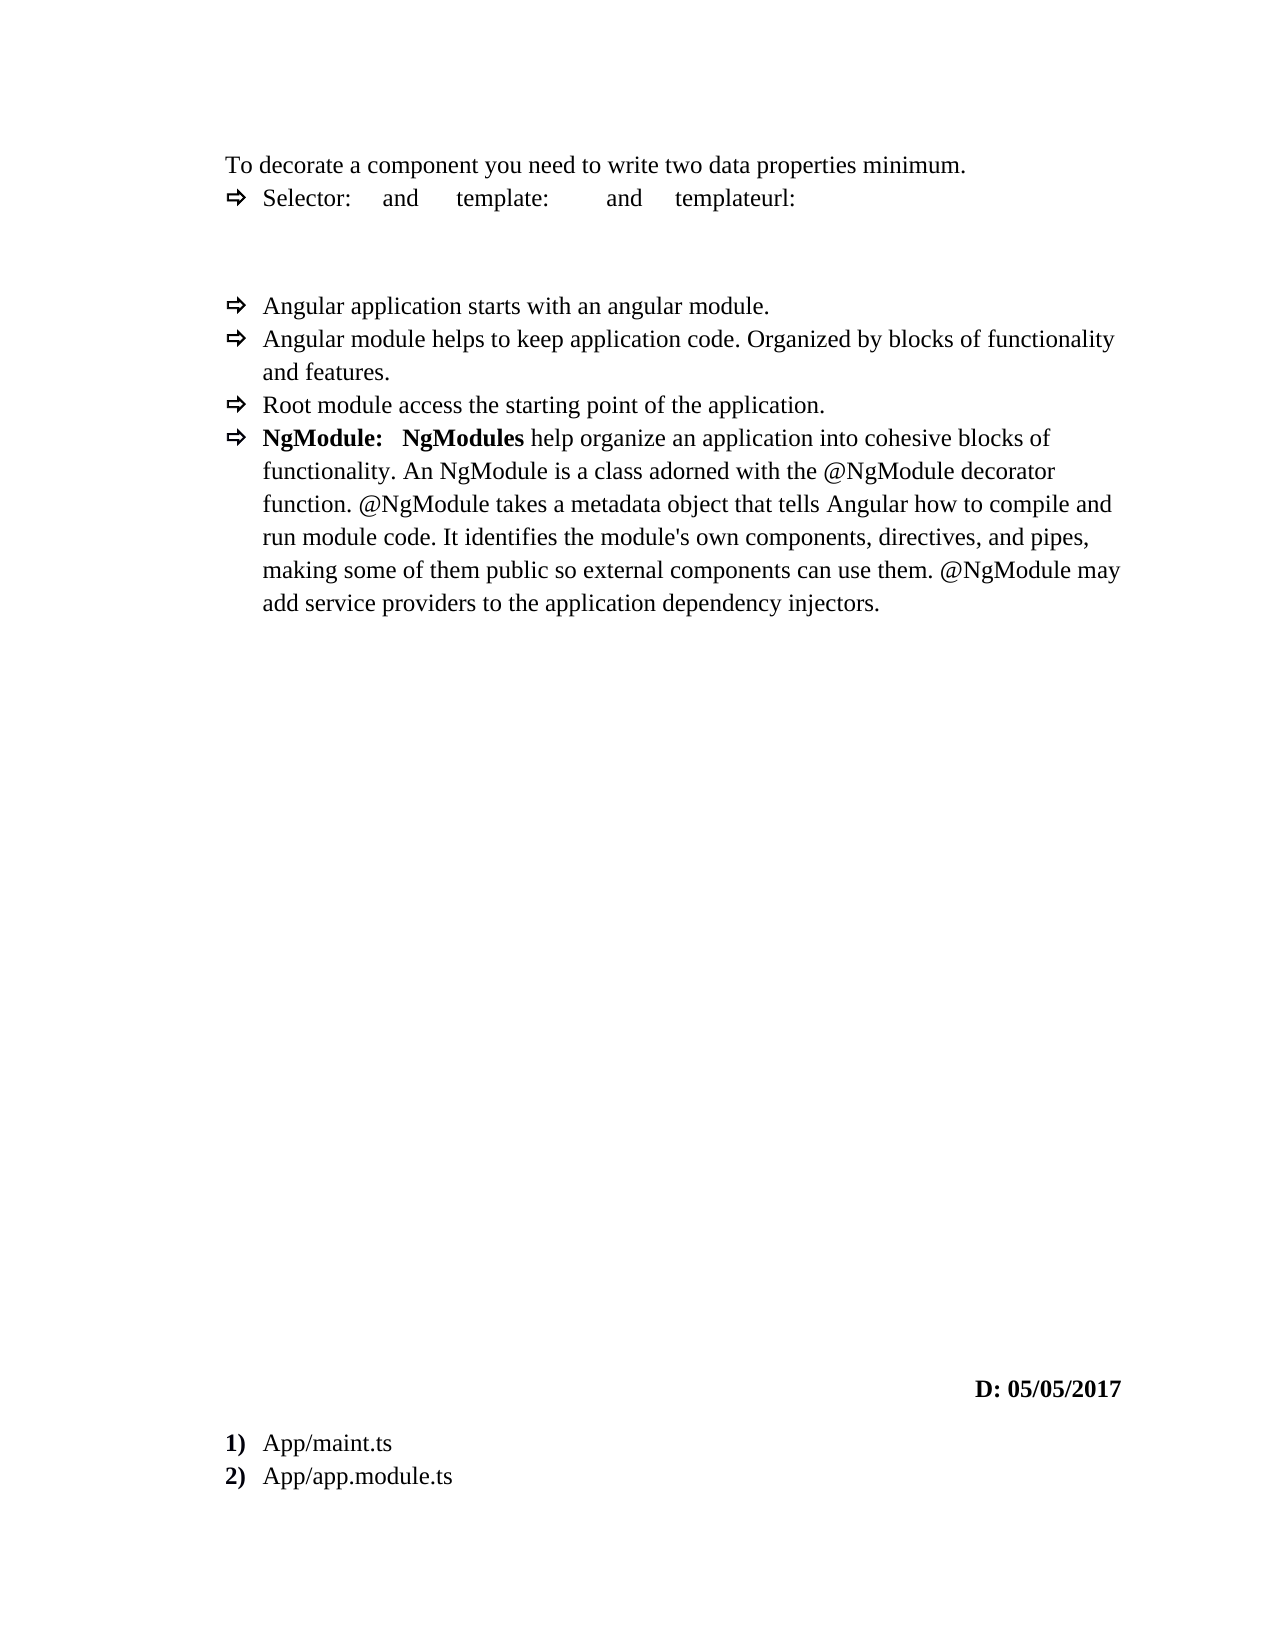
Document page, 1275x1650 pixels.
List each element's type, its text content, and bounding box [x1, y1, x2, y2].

list To decorate a component you need to write two data properties minimum. [225, 150, 1125, 179]
text D: 05/05/2017 [300, 1374, 1125, 1403]
list NgModule: NgModules help organize an application into cohesive blocks of functionality. An NgModule is a class adorned with the @NgModule decorator function. @NgModule takes a metadata object that tells Angular how to compile and run module code. It identifies the module's own components, directives, and pipes, making some of them public so external components can use them. @NgModule may add service providers to the application dependency injectors. [225, 423, 1125, 617]
list Root module access the starting point of the application. [225, 390, 1125, 418]
list App/maint.ts [225, 1428, 1125, 1457]
list Angular application starts with an angular module. [225, 291, 1125, 319]
list Selector: and template: and templateurl: [225, 183, 1125, 212]
list Angular module helps to keep application code. Organized by blocks of functionality and features. [225, 324, 1125, 386]
list App/app.module.ts [225, 1461, 1125, 1490]
